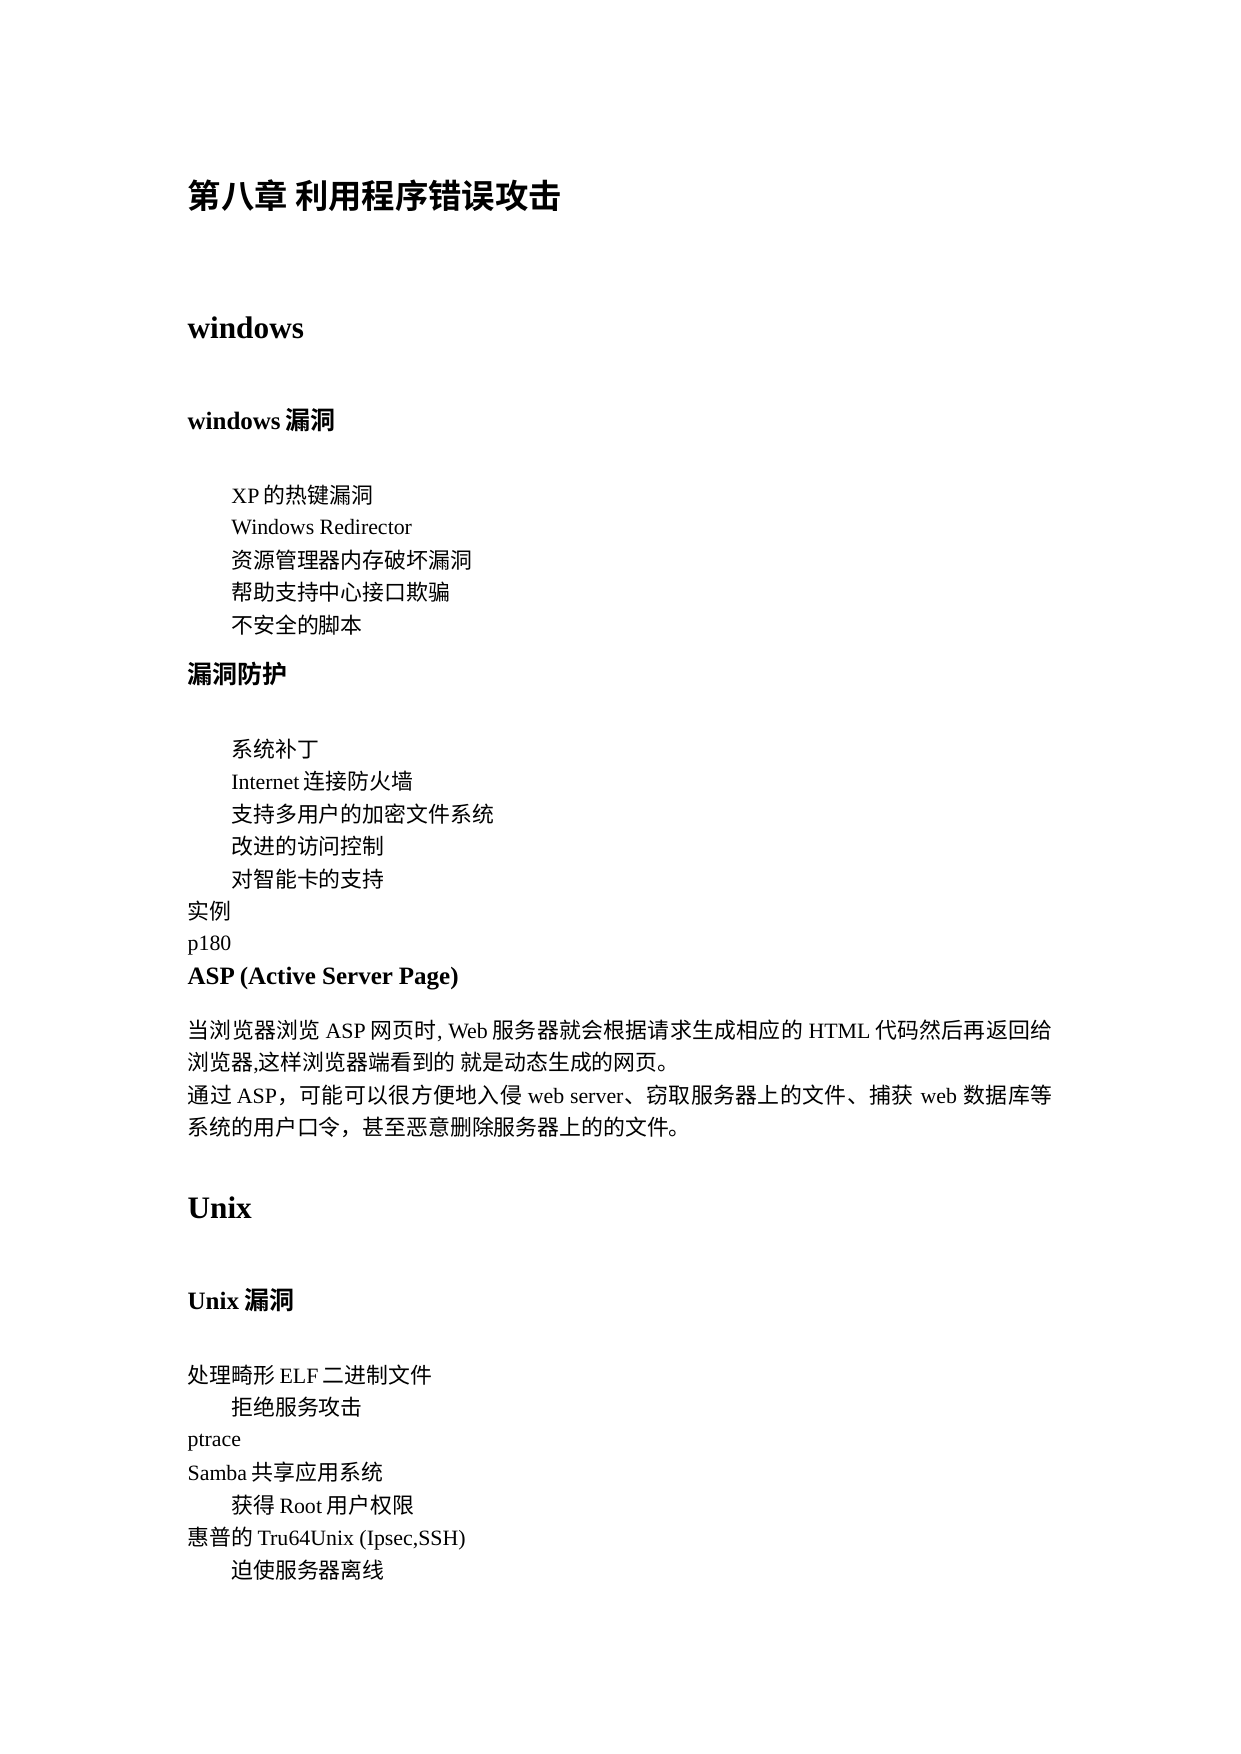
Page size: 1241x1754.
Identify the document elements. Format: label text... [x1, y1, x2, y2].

text p180 [187, 926, 1053, 959]
text 惠普的Tru64Unix (Ipsec,SSH) [187, 1520, 1053, 1552]
text 拒绝服务攻击 [187, 1390, 1053, 1422]
text 系统补丁 [187, 731, 1053, 764]
text 迫使服务器离线 [187, 1552, 1053, 1585]
text 当浏览器浏览ASP网页时, Web服务器就会根据请求生成相应的HTML代码然后再返回给浏览器,这样浏览器端看到的 就是动态生成的网页。 [187, 1012, 1053, 1077]
text 帮助支持中心接口欺骗 [231, 575, 1053, 607]
text Samba共享应用系统 [187, 1455, 1053, 1487]
text 对智能卡的支持 [231, 861, 1053, 894]
text 处理畸形ELF二进制文件 [187, 1357, 1053, 1390]
text Windows Redirector [231, 510, 1053, 542]
subtitle windows [187, 295, 1053, 360]
text ptrace [187, 1422, 1053, 1455]
text 支持多用户的加密文件系统 [231, 796, 1053, 829]
text 资源管理器内存破坏漏洞 [231, 542, 1053, 575]
text 通过ASP，可能可以很方便地入侵web server、窃取服务器上的文件、捕获 web 数据库等系统的用户口令，甚至恶意删除服务器上的的文件。 [187, 1077, 1053, 1142]
text 改进的访问控制 [231, 829, 1053, 861]
text XP的热键漏洞 [231, 477, 1053, 510]
subtitle ASP (Active Server Page) [187, 959, 1053, 991]
subtitle Unix [187, 1175, 1053, 1240]
subtitle 漏洞防护 [187, 640, 1053, 705]
text Internet连接防火墙 [231, 764, 1053, 796]
text 实例 [187, 894, 1053, 926]
subtitle Unix漏洞 [187, 1266, 1053, 1331]
text 不安全的脚本 [231, 607, 1053, 640]
text 获得Root用户权限 [187, 1487, 1053, 1520]
subtitle 第八章 利用程序错误攻击 [187, 162, 1053, 227]
subtitle windows漏洞 [187, 386, 1053, 451]
